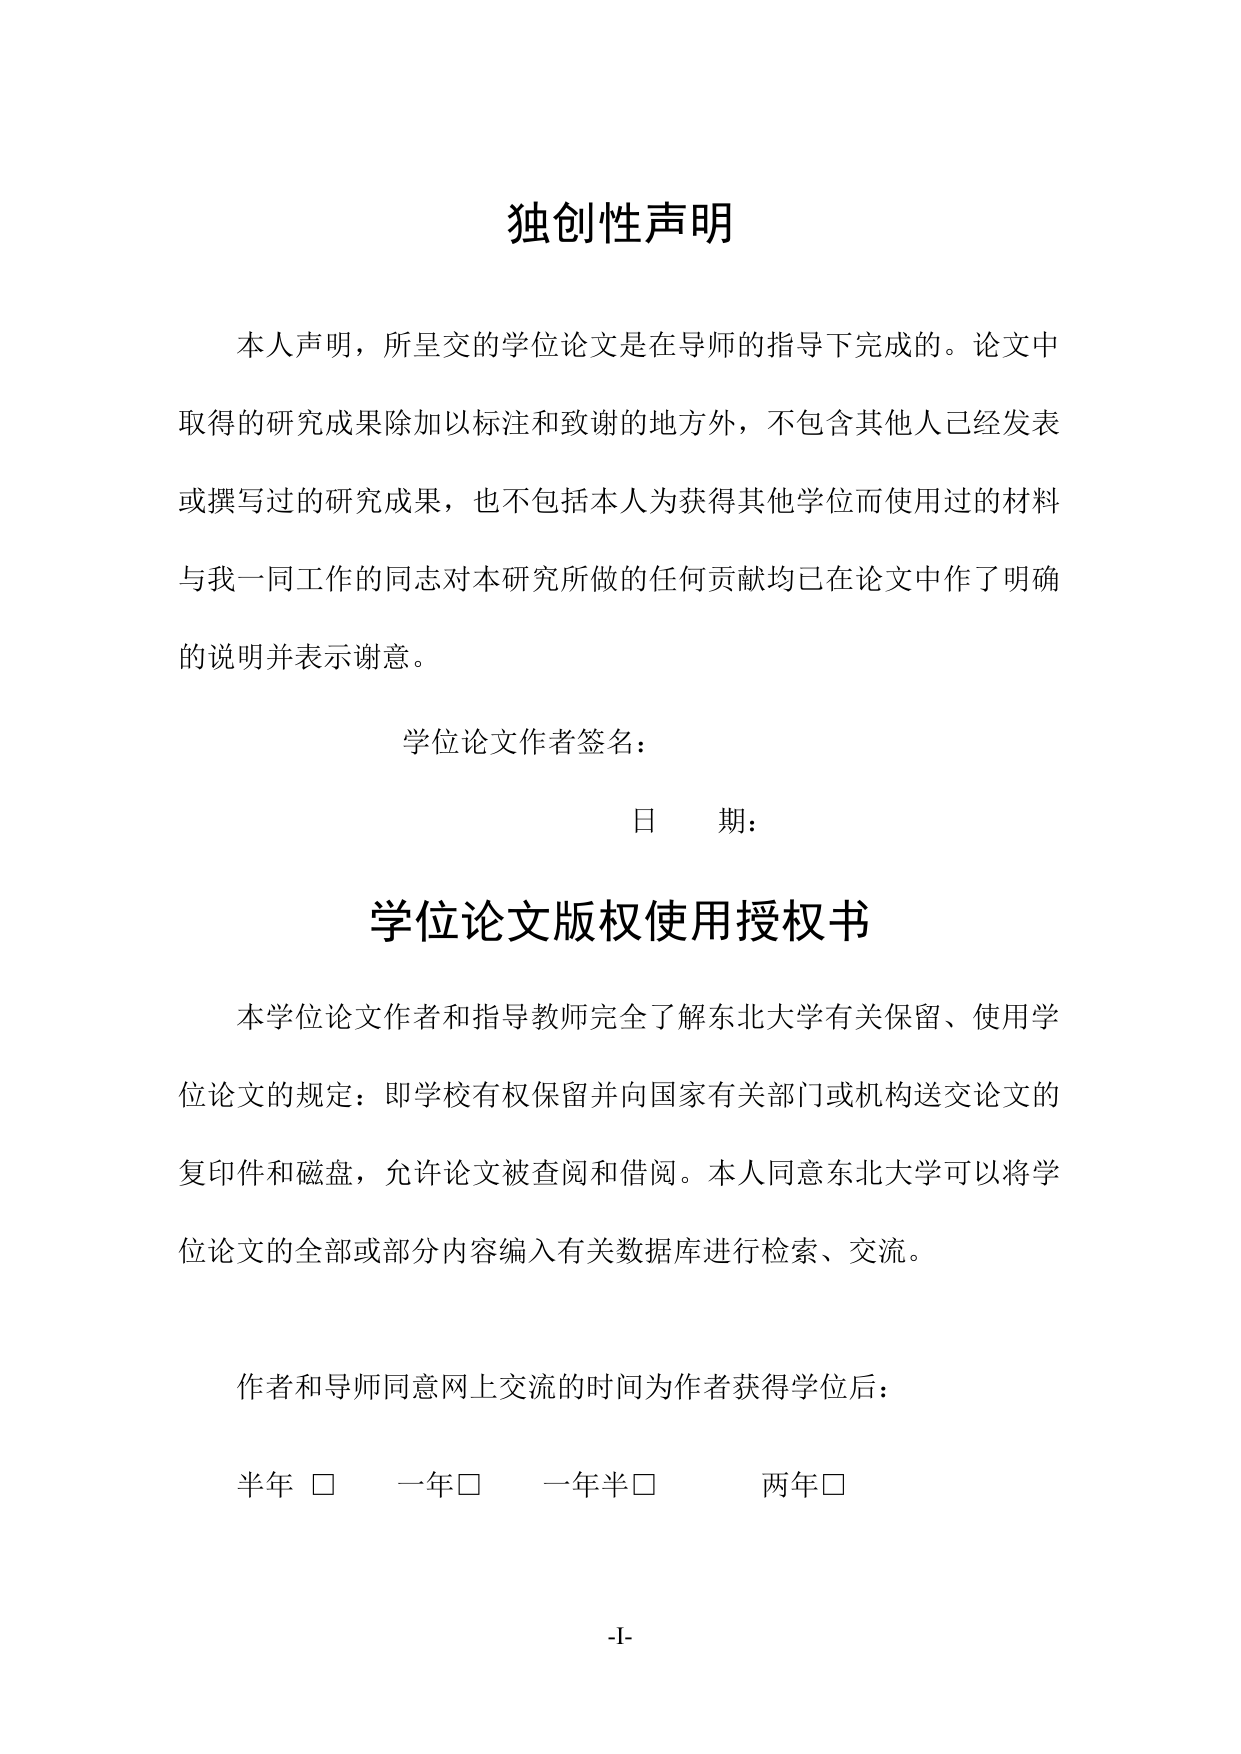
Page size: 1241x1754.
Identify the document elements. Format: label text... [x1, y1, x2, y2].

text 学位论文作者签名： [177, 723, 1063, 756]
text 本学位论文作者和指导教师完全了解东北大学有关保留、使用学位论文的规定：即学校有权保留并向国家有关部门或机构送交论文的复印件和磁盘，允许论文被查阅和借阅。本人同意东北大学可以将学位论文的全部或部分内容编入有关数据库进行检索、交流。 [177, 982, 1063, 1281]
text 作者和导师同意网上交流的时间为作者获得学位后： [177, 1353, 1063, 1418]
text 学位论文版权使用授权书 [177, 885, 1063, 950]
text 独创性声明 [177, 187, 1063, 252]
text 半年 □ 一年□ 一年半□ 两年□ [177, 1450, 1063, 1515]
text 日 期： [177, 802, 1063, 836]
text 本人声明，所呈交的学位论文是在导师的指导下完成的。论文中取得的研究成果除加以标注和致谢的地方外，不包含其他人己经发表或撰写过的研究成果，也不包括本人为获得其他学位而使用过的材料。与我一同工作的同志对本研究所做的任何贡献均已在论文中作了明确的说明并表示谢意。 [177, 311, 1063, 687]
